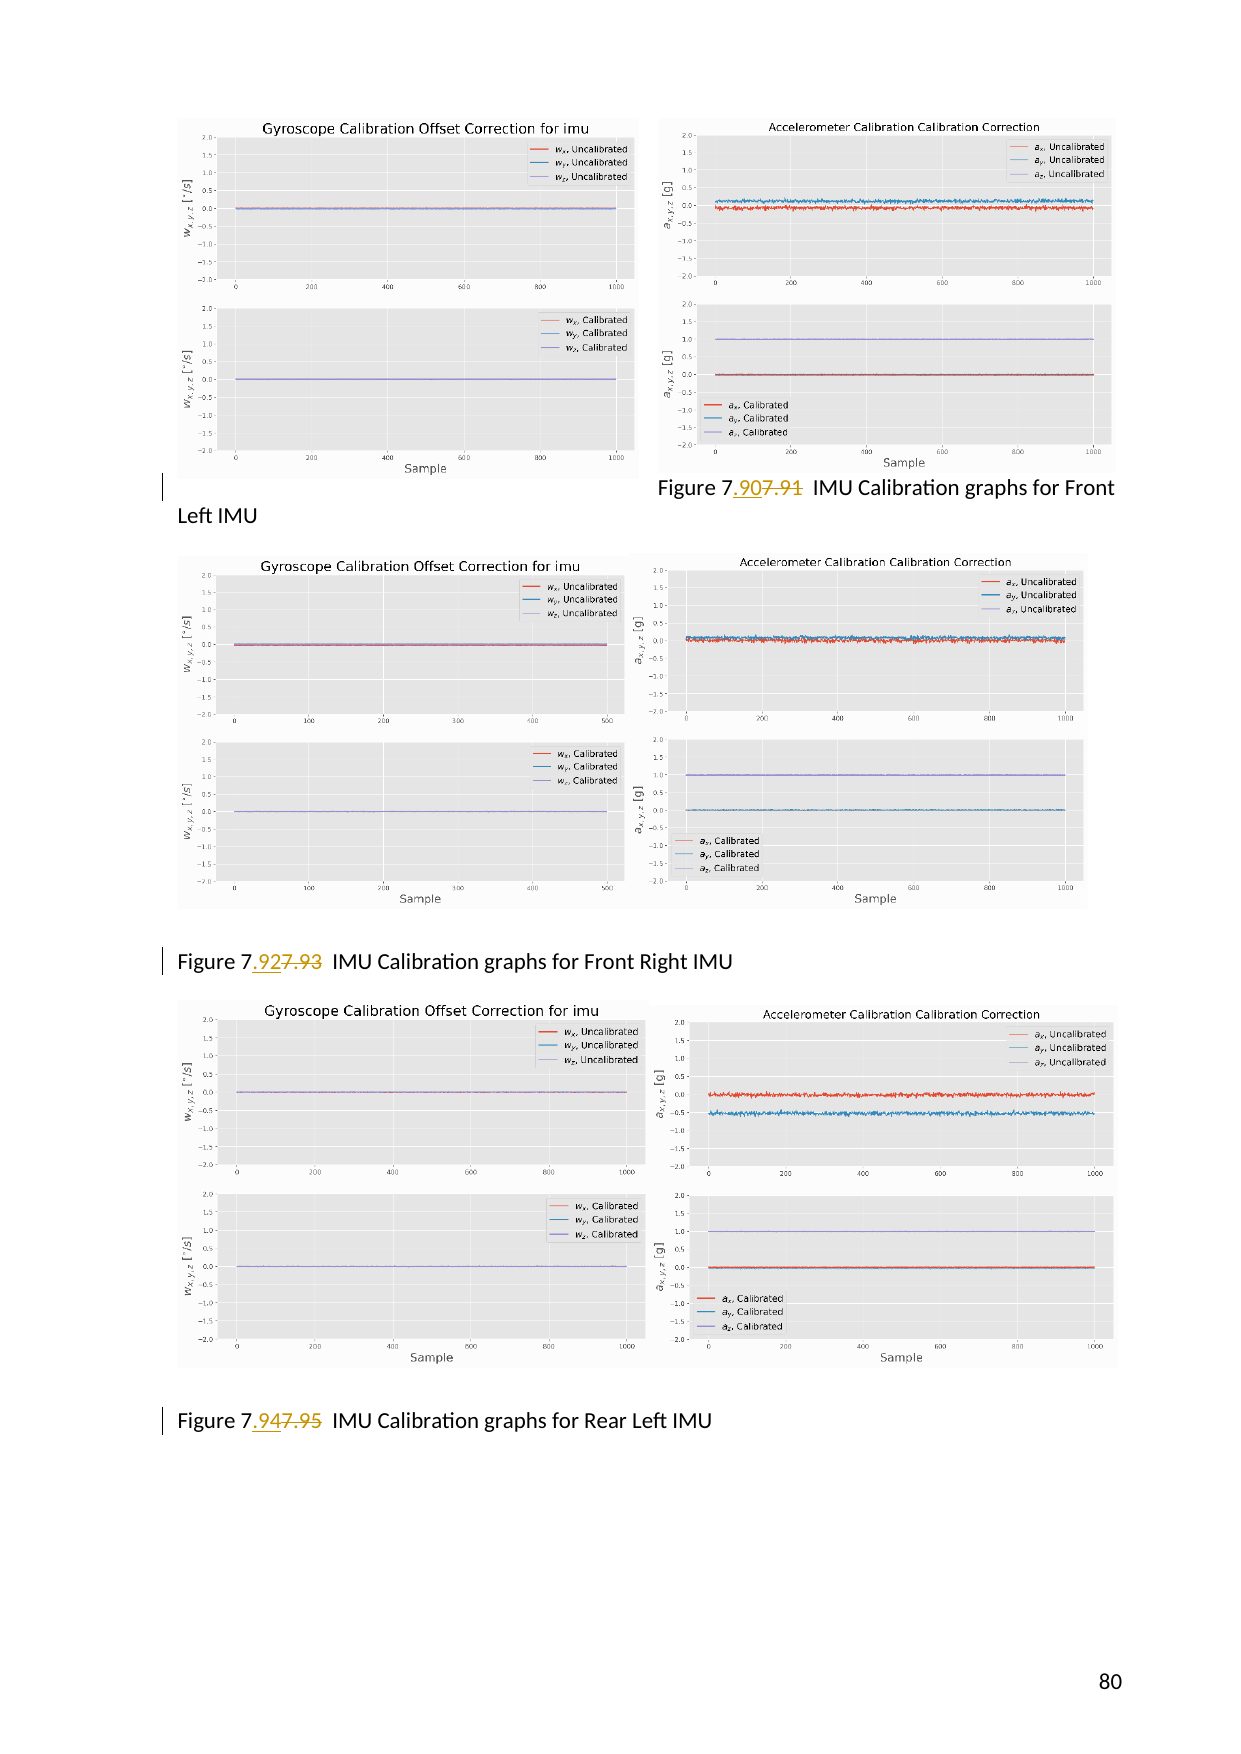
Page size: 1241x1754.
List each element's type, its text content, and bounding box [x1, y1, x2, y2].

picture [177, 553, 1088, 909]
picture [657, 118, 1116, 473]
text Figure 7 IMU Calibration graphs for Front Right IMU [177, 947, 1122, 975]
text Figure 7 IMU Calibration graphs for Rear Left IMU [177, 1407, 1122, 1434]
picture [177, 1000, 1118, 1368]
picture [177, 118, 639, 479]
